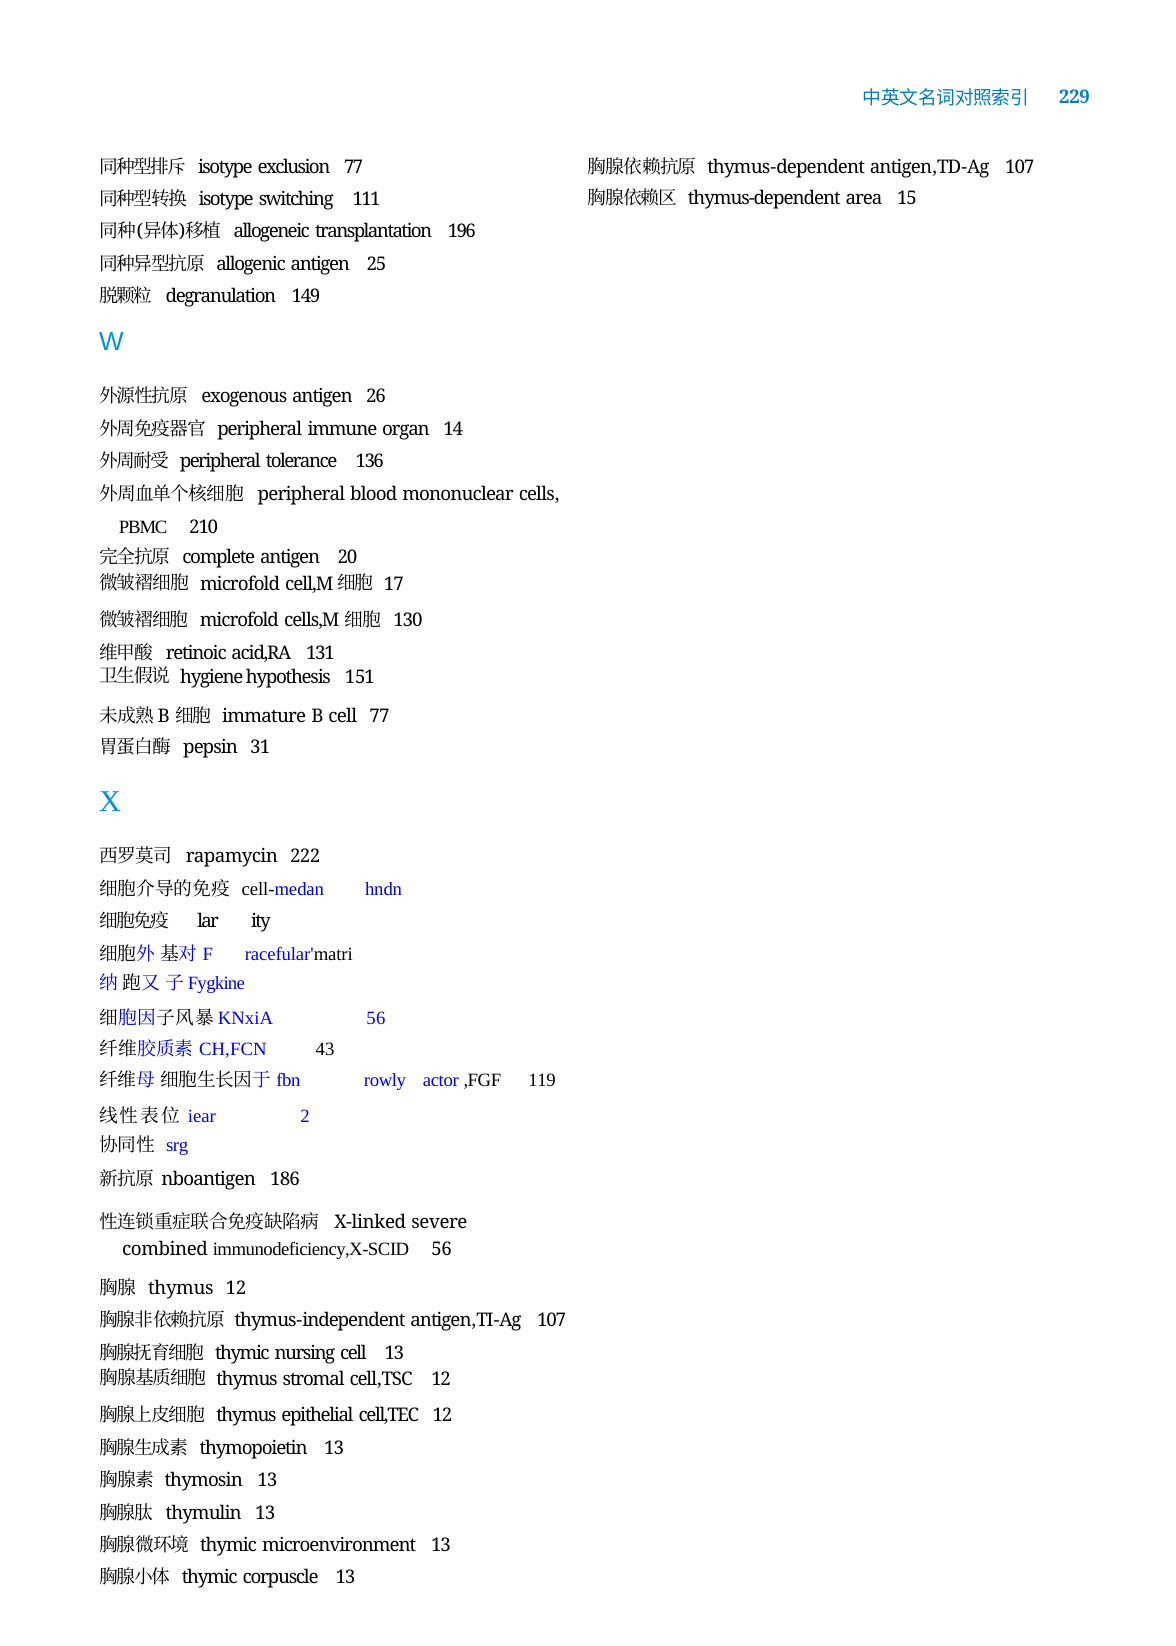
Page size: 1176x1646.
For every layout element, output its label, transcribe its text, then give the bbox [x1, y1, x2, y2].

text 纳 跑又 子Fygkine [99, 971, 577, 994]
text 胸腺基质细胞 thymus stromal cell,TSC 12 [99, 1372, 577, 1403]
text 胸腺素 thymosin 13 [99, 1468, 577, 1492]
text 卫生假说 hygiene hypothesis 151 [99, 672, 577, 703]
text 细胞介导的免疫 cell-medan hndn [99, 876, 577, 900]
text 维甲酸 retinoic acid,RA 131 [99, 640, 577, 664]
text 性连锁重症联合免疫缺陷病 X-linked severe combined immunodeficiency,X-SCID 56 [99, 1207, 555, 1261]
text 同种(异体)移植 allogeneic transplantation 196 [99, 219, 577, 243]
text 微皱褶细胞 microfold cell,M细胞 17 [99, 577, 577, 607]
text 细胞外 基对 F racefular'matri [99, 941, 577, 965]
text 同种异型抗原 allogenic antigen 25 [99, 251, 577, 275]
text 新抗原 nboantigen 186 [99, 1166, 577, 1190]
text 脱颗粒 degranulation 149 [99, 284, 577, 308]
text 胸腺非依赖抗原 thymus-independent antigen,TI-Ag 107 [99, 1307, 577, 1331]
text 西罗莫司 rapamycin 222 [99, 843, 577, 867]
text 胸腺生成素 thymopoietin 13 [99, 1435, 577, 1459]
text 胸腺 thymus 12 [99, 1275, 577, 1299]
text 胸腺肽 thymulin 13 [99, 1500, 577, 1524]
text 胸腺小体 thymic corpuscle 13 [99, 1564, 577, 1588]
text 未成熟B 细胞 immature B cell 77 [99, 703, 577, 727]
text 外周耐受 peripheral tolerance 136 [99, 448, 577, 472]
text 细胞因子风暴KNxiA 56 [99, 1005, 577, 1029]
text 细胞免疫 lar ity [99, 908, 577, 932]
text 胸腺抚育细胞 thymic nursing cell 13 [99, 1340, 577, 1364]
text X [99, 790, 577, 817]
text 胸腺微环境 thymic microenvironment 13 [99, 1532, 577, 1556]
text 胃蛋白酶 pepsin 31 [99, 734, 577, 758]
text W [99, 331, 577, 356]
text 外周血单个核细胞 peripheral blood mononuclear cells, [99, 481, 577, 505]
text 协同性 srg [99, 1132, 577, 1156]
text 胸腺依赖抗原 thymus-dependent antigen,TD-Ag 107 [587, 154, 1090, 178]
text 纤维胶质素 CH,FCN 43 [99, 1036, 577, 1060]
text 同种型转换 isotype switching 111 [99, 186, 577, 210]
text 胸腺依赖区 thymus-dependent area 15 [587, 187, 1090, 208]
text 胸腺上皮细胞 thymus epithelial cell,TEC 12 [99, 1403, 577, 1427]
text 同种型排斥 isotype exclusion 77 [99, 154, 577, 178]
text 完全抗原 complete antigen 20 [99, 544, 577, 568]
text 外源性抗原 exogenous antigen 26 [99, 383, 577, 407]
text PBMC 210 [119, 518, 577, 538]
text 外周免疫器官 peripheral immune organ 14 [99, 416, 577, 440]
text 中英文名词对照索引 229 [99, 86, 1090, 109]
text 微皱褶细胞 microfold cells,M 细胞 130 [99, 607, 577, 631]
